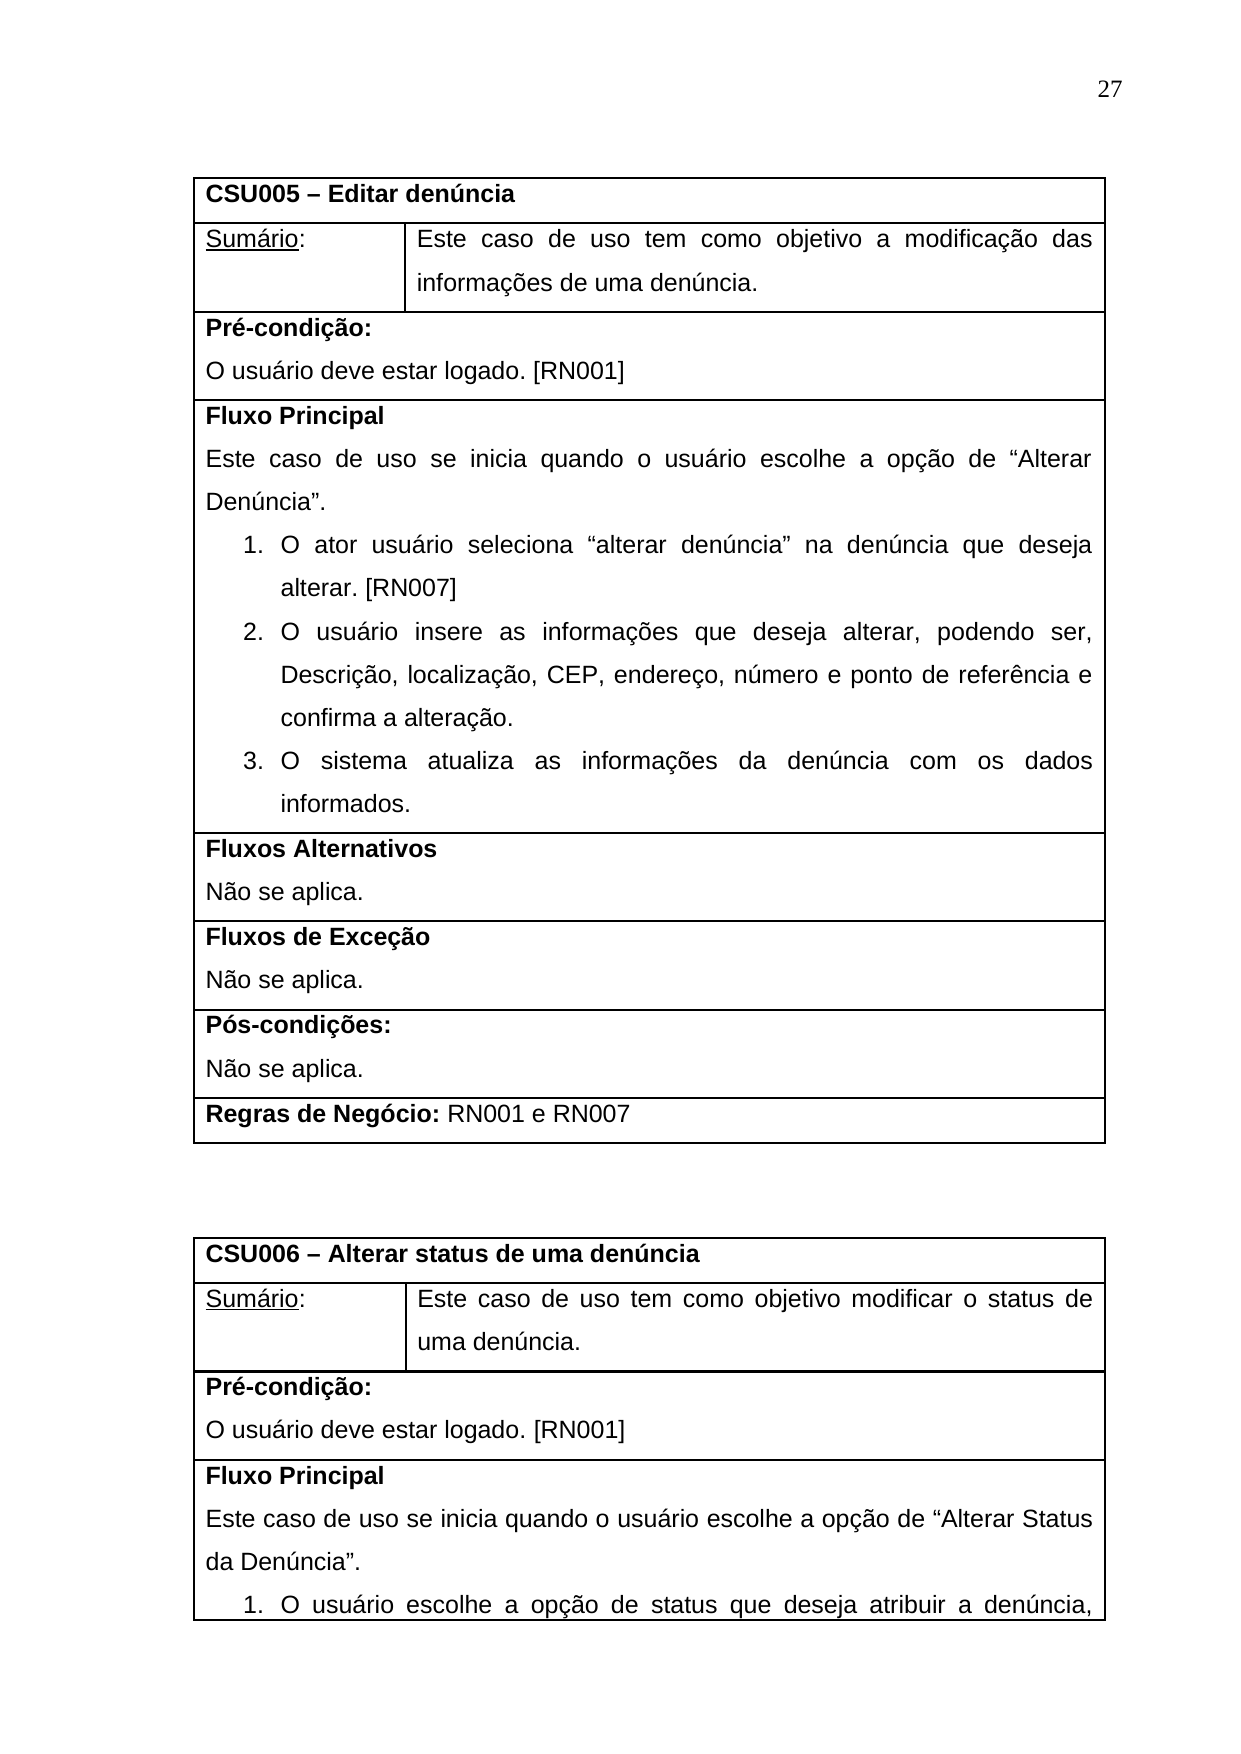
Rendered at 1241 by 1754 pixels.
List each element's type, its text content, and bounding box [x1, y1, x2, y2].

table_cell Sumário: [195, 224, 404, 311]
table_cell Este caso de uso tem como objetivo a modificação das informações de uma denúncia. [406, 224, 1104, 311]
table_header CSU006 – Alterar status de uma denúncia [195, 1239, 1104, 1282]
table_cell Regras de Negócio: RN001 e RN007 [195, 1099, 1104, 1142]
table_cell Pré-condição: O usuário deve estar logado. [RN001] [195, 1373, 1104, 1458]
table_header CSU005 – Editar denúncia [195, 179, 1104, 222]
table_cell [195, 1461, 1104, 1619]
table_cell Sumário: [195, 1284, 405, 1370]
table_cell Fluxos de Exceção Não se aplica. [195, 922, 1104, 1008]
table_cell Pós-condições: Não se aplica. [195, 1011, 1104, 1097]
table_cell Pré-condição: O usuário deve estar logado. [RN001] [195, 313, 1104, 399]
table_cell Este caso de uso tem como objetivo modificar o status de uma denúncia. [407, 1284, 1104, 1370]
table_cell Fluxos Alternativos Não se aplica. [195, 834, 1104, 920]
table_cell Fluxo Principal Este caso de uso se inicia quando o usuário escolhe a opção de “Alterar Denúncia”. O ator usuário seleciona “alterar denúncia” na denúncia que deseja alterar. [RN007] O usuário insere as informações que deseja alterar, podendo ser, Descrição, localização, CEP, endereço, número e ponto de referência e confirma a alteração. O sistema atualiza as informações da denúncia com os dados informados. [195, 401, 1104, 832]
